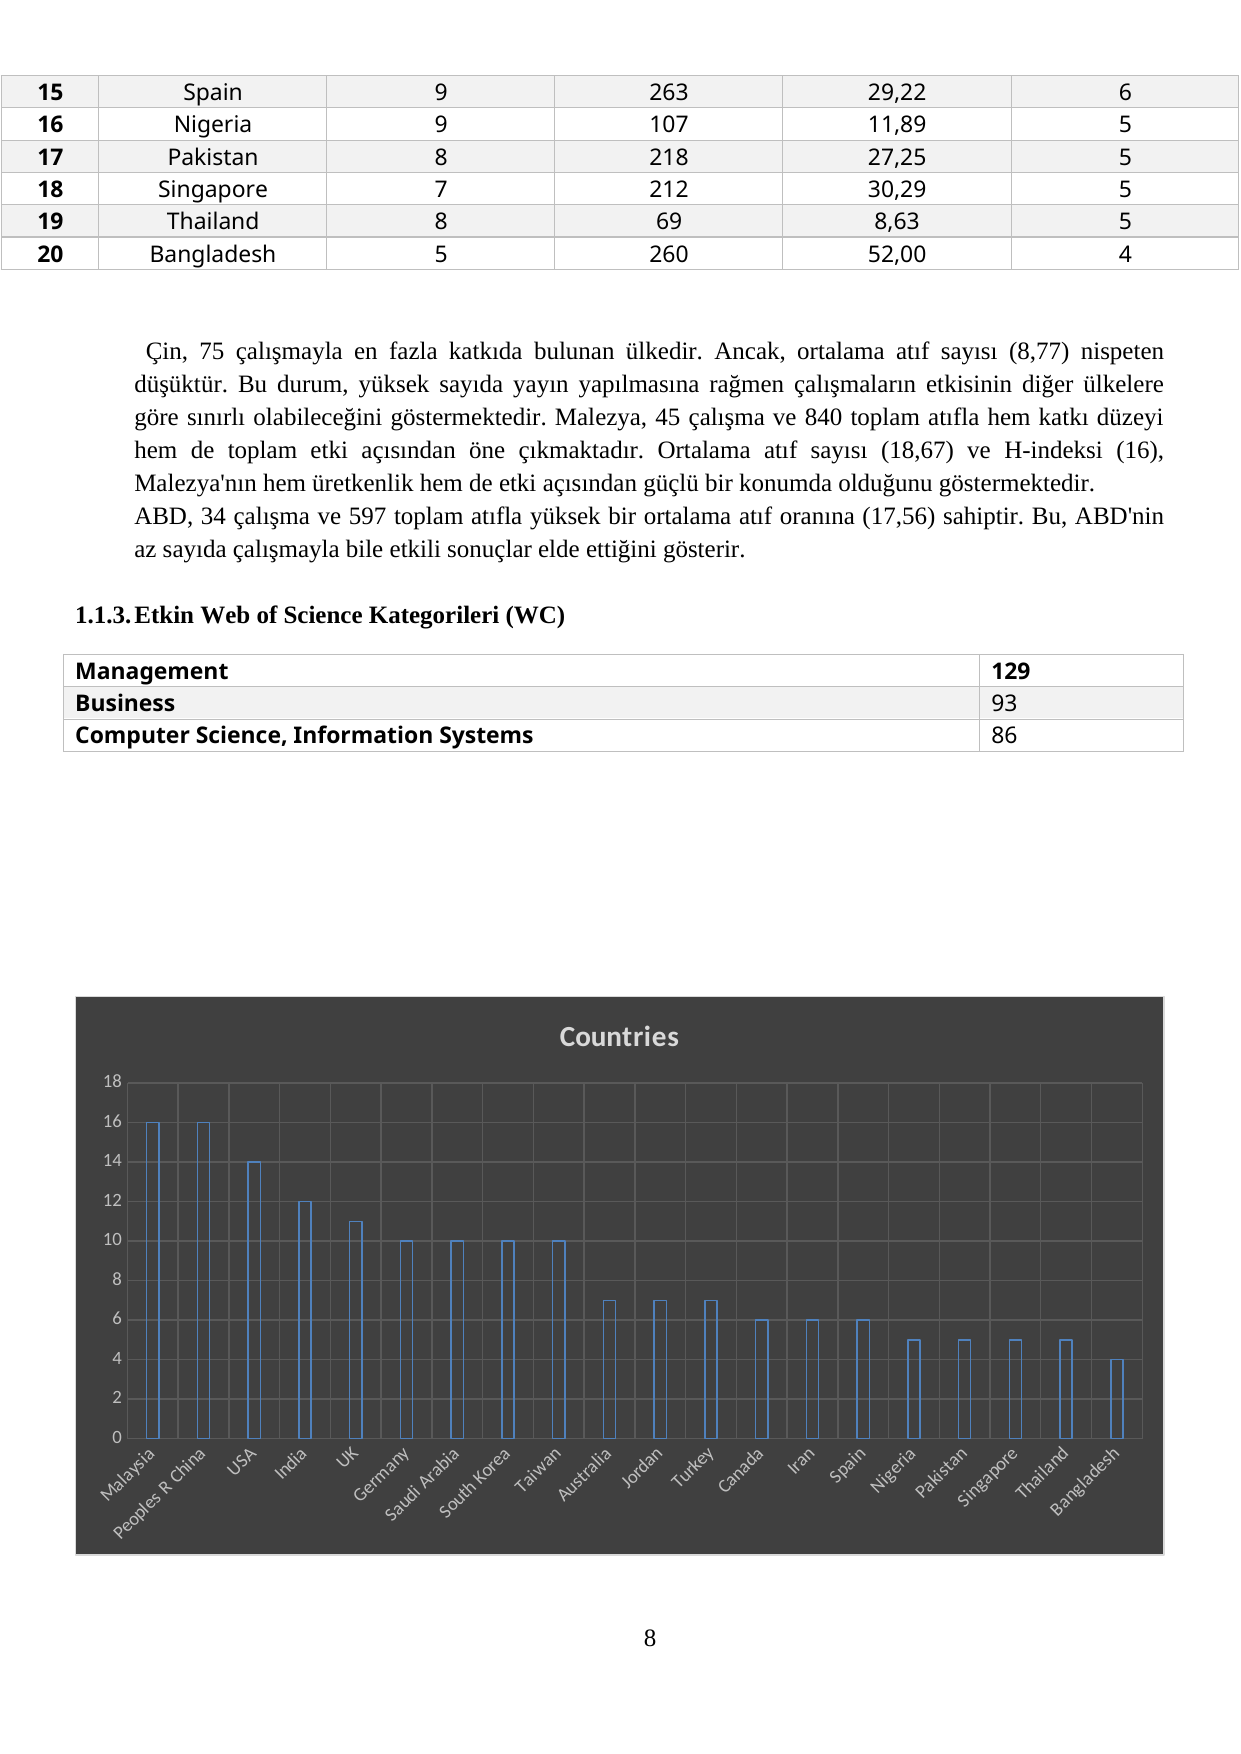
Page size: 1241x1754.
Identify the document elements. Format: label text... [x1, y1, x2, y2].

table_cell Singapore [99, 173, 326, 204]
table_cell 29,22 [783, 76, 1011, 107]
table_cell 5 [1012, 173, 1238, 204]
table_cell 218 [555, 141, 782, 172]
table_cell 15 [2, 76, 98, 107]
table_cell 107 [555, 108, 782, 139]
table_cell 20 [2, 238, 98, 269]
table_cell 4 [1012, 238, 1238, 269]
table_cell Thailand [99, 205, 326, 236]
table_cell 30,29 [783, 173, 1011, 204]
table_cell 86 [980, 720, 1183, 751]
table_cell 260 [555, 238, 782, 269]
table_cell 212 [555, 173, 782, 204]
table_cell 5 [1012, 108, 1238, 139]
table_cell 8,63 [783, 205, 1011, 236]
table_cell 5 [1012, 205, 1238, 236]
table_cell 52,00 [783, 238, 1011, 269]
table_cell Nigeria [99, 108, 326, 139]
table_cell 9 [327, 76, 554, 107]
table_cell 9 [327, 108, 554, 139]
table_cell Bangladesh [99, 238, 326, 269]
list ABD, 34 çalışma ve 597 toplam atıfla yüksek bir ortalama atıf oranına (17,56) sahiptir. Bu, ABD'nin az sayıda çalışmayla bile etkili sonuçlar elde ettiğini gösterir. [134, 501, 1165, 563]
table_cell 263 [555, 76, 782, 107]
table_cell 7 [327, 173, 554, 204]
table_cell Business [64, 687, 979, 718]
table_cell 17 [2, 141, 98, 172]
list Çin, 75 çalışmayla en fazla katkıda bulunan ülkedir. Ancak, ortalama atıf sayısı (8,77) nispeten düşüktür. Bu durum, yüksek sayıda yayın yapılmasına rağmen çalışmaların etkisinin diğer ülkelere göre sınırlı olabileceğini göstermektedir. Malezya, 45 çalışma ve 840 toplam atıfla hem katkı düzeyi hem de toplam etki açısından öne çıkmaktadır. Ortalama atıf sayısı (18,67) ve H-indeksi (16), Malezya'nın hem üretkenlik hem de etki açısından güçlü bir konumda olduğunu göstermektedir. [134, 336, 1165, 497]
table_header 129 [980, 655, 1183, 686]
table_cell 93 [980, 687, 1183, 718]
table_cell 11,89 [783, 108, 1011, 139]
table_cell Spain [99, 76, 326, 107]
table_cell 69 [555, 205, 782, 236]
table_cell 16 [2, 108, 98, 139]
table_cell 19 [2, 205, 98, 236]
table_cell 27,25 [783, 141, 1011, 172]
table_cell 8 [327, 205, 554, 236]
list Etkin Web of Science Kategorileri (WC) [75, 600, 1165, 629]
table_cell 5 [1012, 141, 1238, 172]
table_cell 6 [1012, 76, 1238, 107]
table_cell Pakistan [99, 141, 326, 172]
table_header Management [64, 655, 979, 686]
table_cell Computer Science, Information Systems [64, 720, 979, 751]
table_cell 18 [2, 173, 98, 204]
table_cell 5 [327, 238, 554, 269]
table_cell 8 [327, 141, 554, 172]
